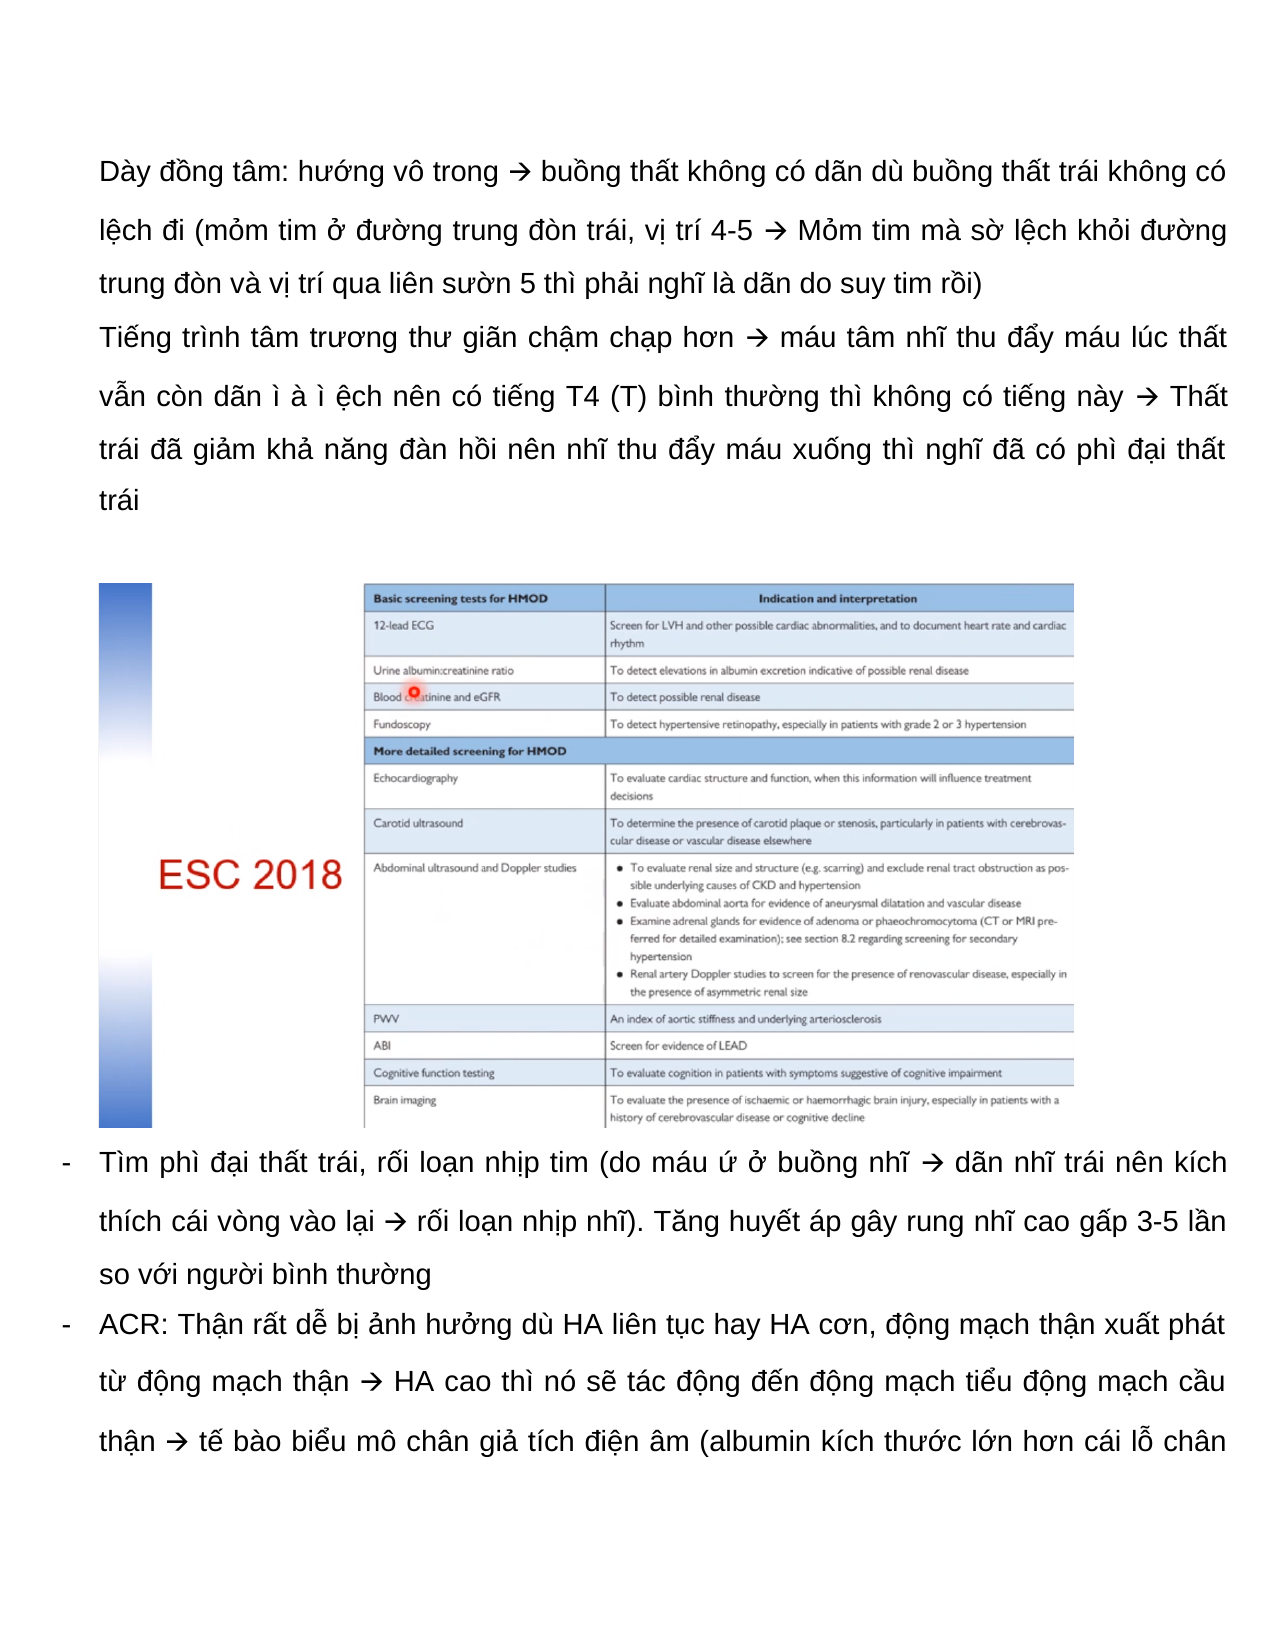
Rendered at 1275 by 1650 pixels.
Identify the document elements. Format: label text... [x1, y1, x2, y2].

text Tiếng trình tâm trương thư giãn chậm chạp hơn 🡪 máu tâm nhĩ thu đẩy máu lúc thất vẫn còn dãn ì à ì ệch nên có tiếng T4 (T) bình thường thì không có tiếng này 🡪 Thất trái đã giảm khả năng đàn hồi nên nhĩ thu đẩy máu xuống thì nghĩ đã có phì đại thất trái [99, 316, 1228, 516]
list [61, 1307, 1228, 1460]
list Tìm phì đại thất trái, rối loạn nhịp tim (do máu ứ ở buồng nhĩ 🡪 dãn nhĩ trái nên kích thích cái vòng vào lại 🡪 rối loạn nhịp nhĩ). Tăng huyết áp gây rung nhĩ cao gấp 3-5 lần so với người bình thường [61, 1141, 1228, 1291]
picture [98, 583, 1074, 1128]
text Dày đồng tâm: hướng vô trong 🡪 buồng thất không có dãn dù buồng thất trái không có lệch đi (mỏm tim ở đường trung đòn trái, vị trí 4-5 🡪 Mỏm tim mà sờ lệch khỏi đường trung đòn và vị trí qua liên sườn 5 thì phải nghĩ là dãn do suy tim rồi) [99, 150, 1228, 299]
